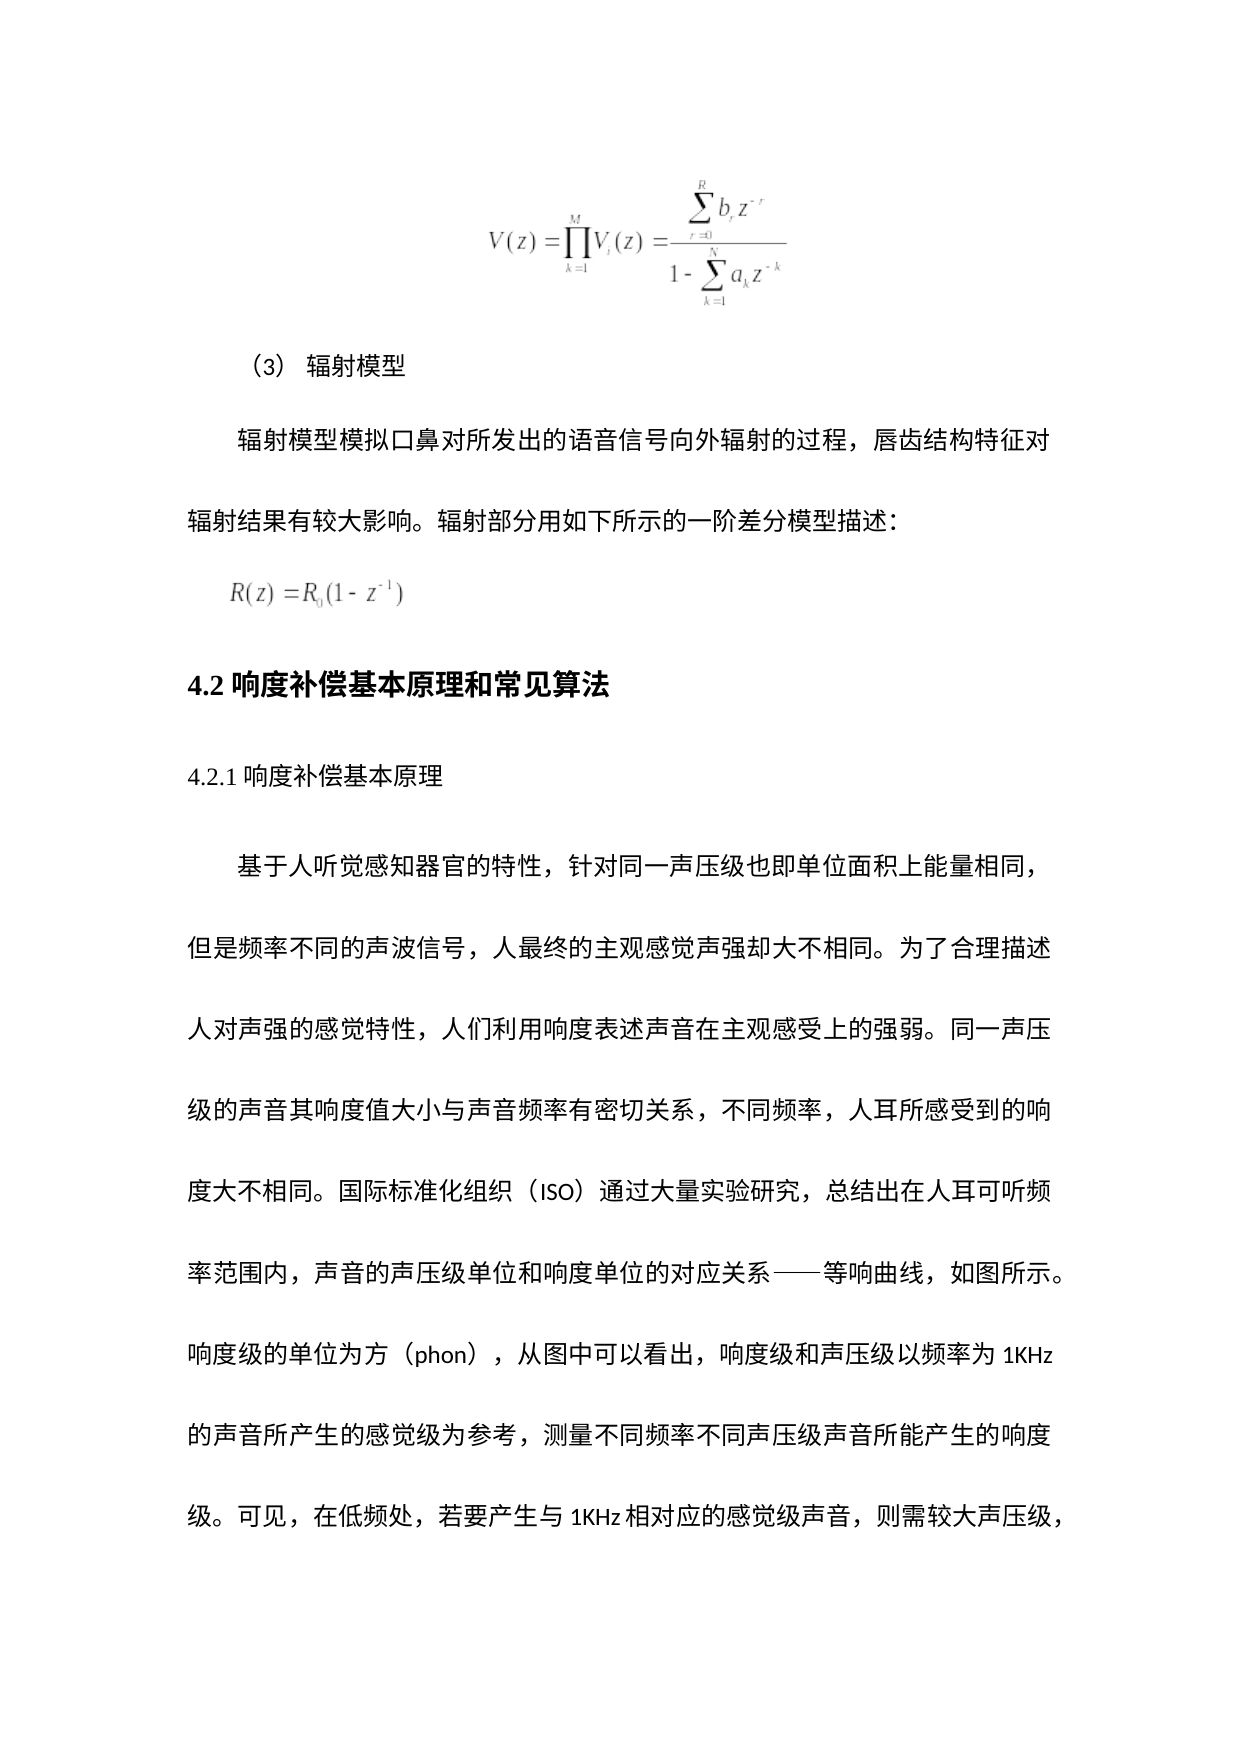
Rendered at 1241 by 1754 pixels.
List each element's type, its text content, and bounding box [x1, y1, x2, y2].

list 响度补偿基本原理 [187, 742, 1053, 807]
list 辐射模型 [187, 332, 1053, 397]
list 响度补偿基本原理和常见算法 [187, 650, 1053, 715]
text 辐射模型模拟口鼻对所发出的语音信号向外辐射的过程，唇齿结构特征对辐射结果有较大影响。辐射部分用如下所示的一阶差分模型描述： [187, 406, 1053, 552]
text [187, 832, 1053, 1547]
